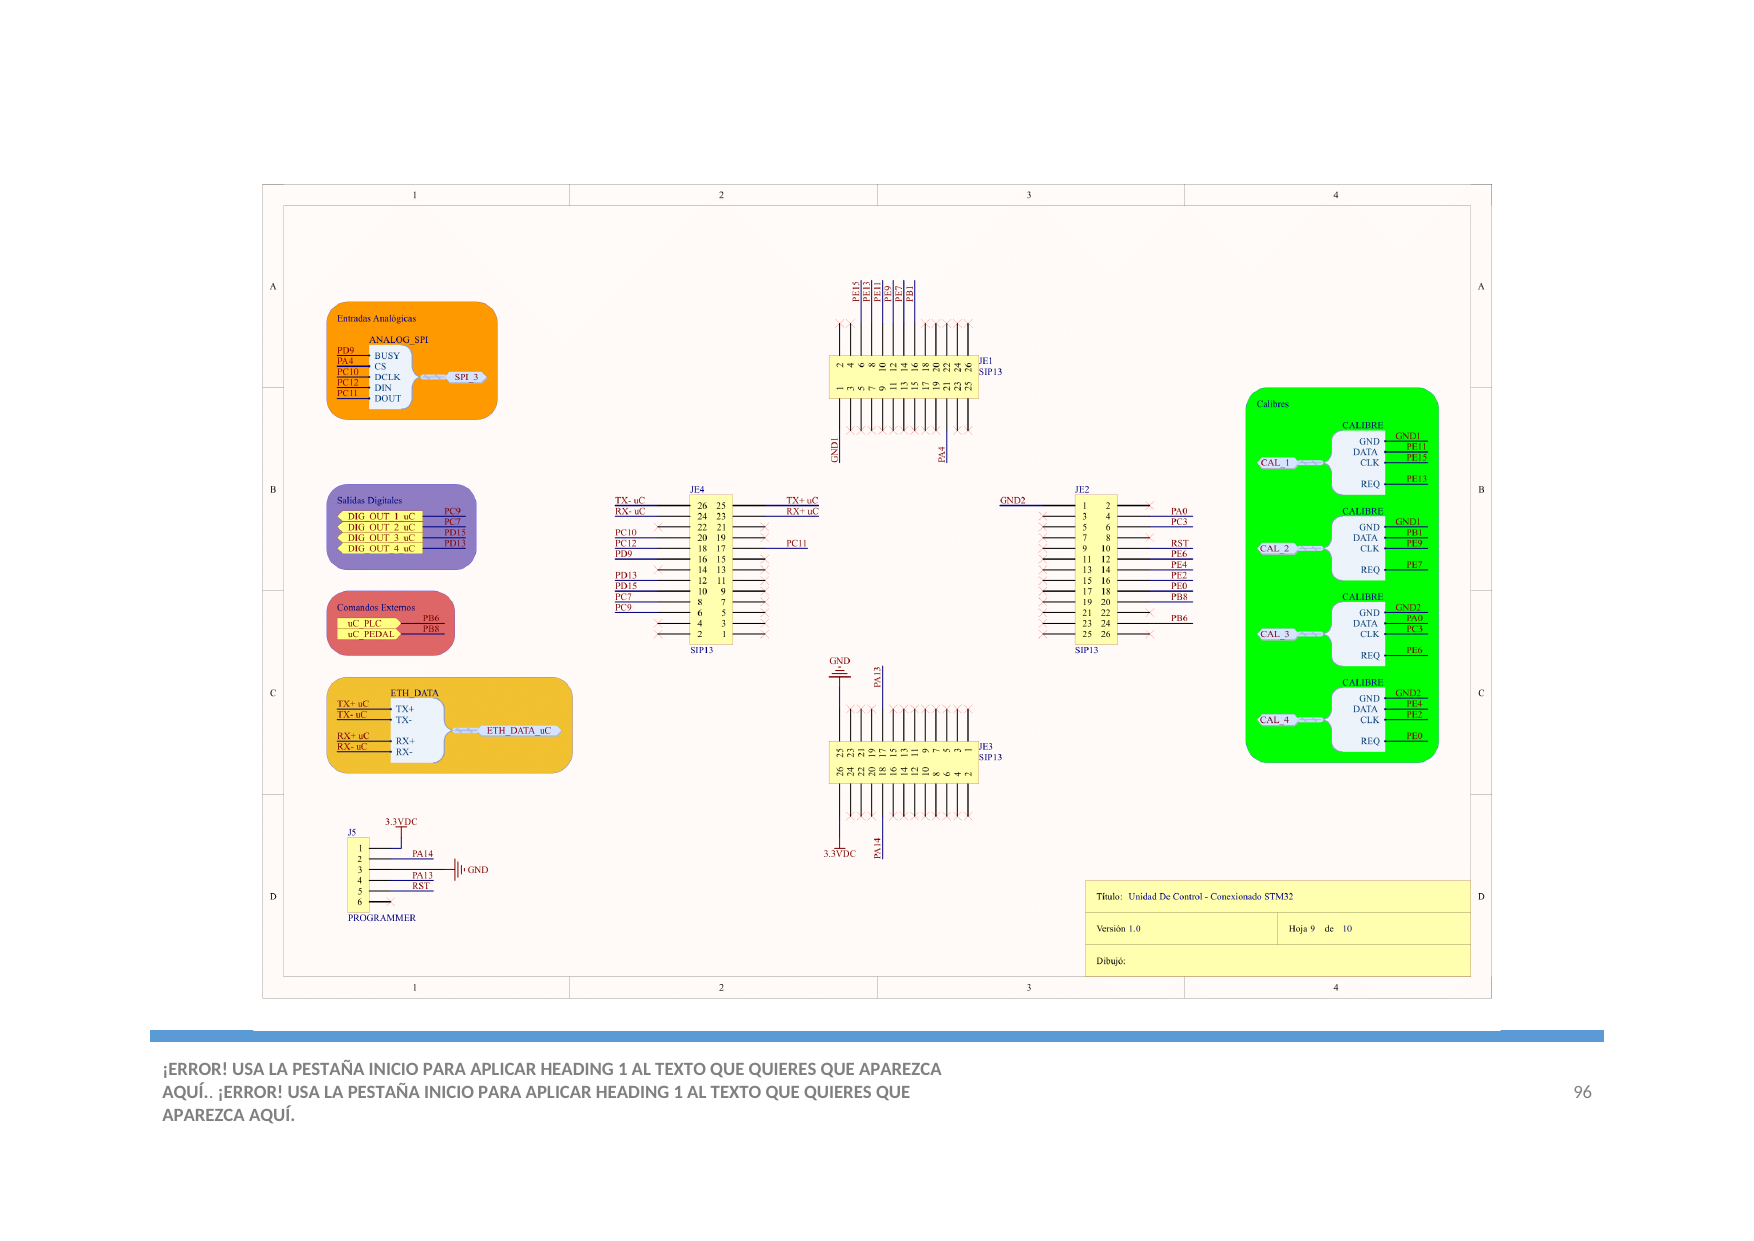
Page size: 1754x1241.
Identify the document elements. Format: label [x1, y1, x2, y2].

picture [253, 150, 1501, 1031]
